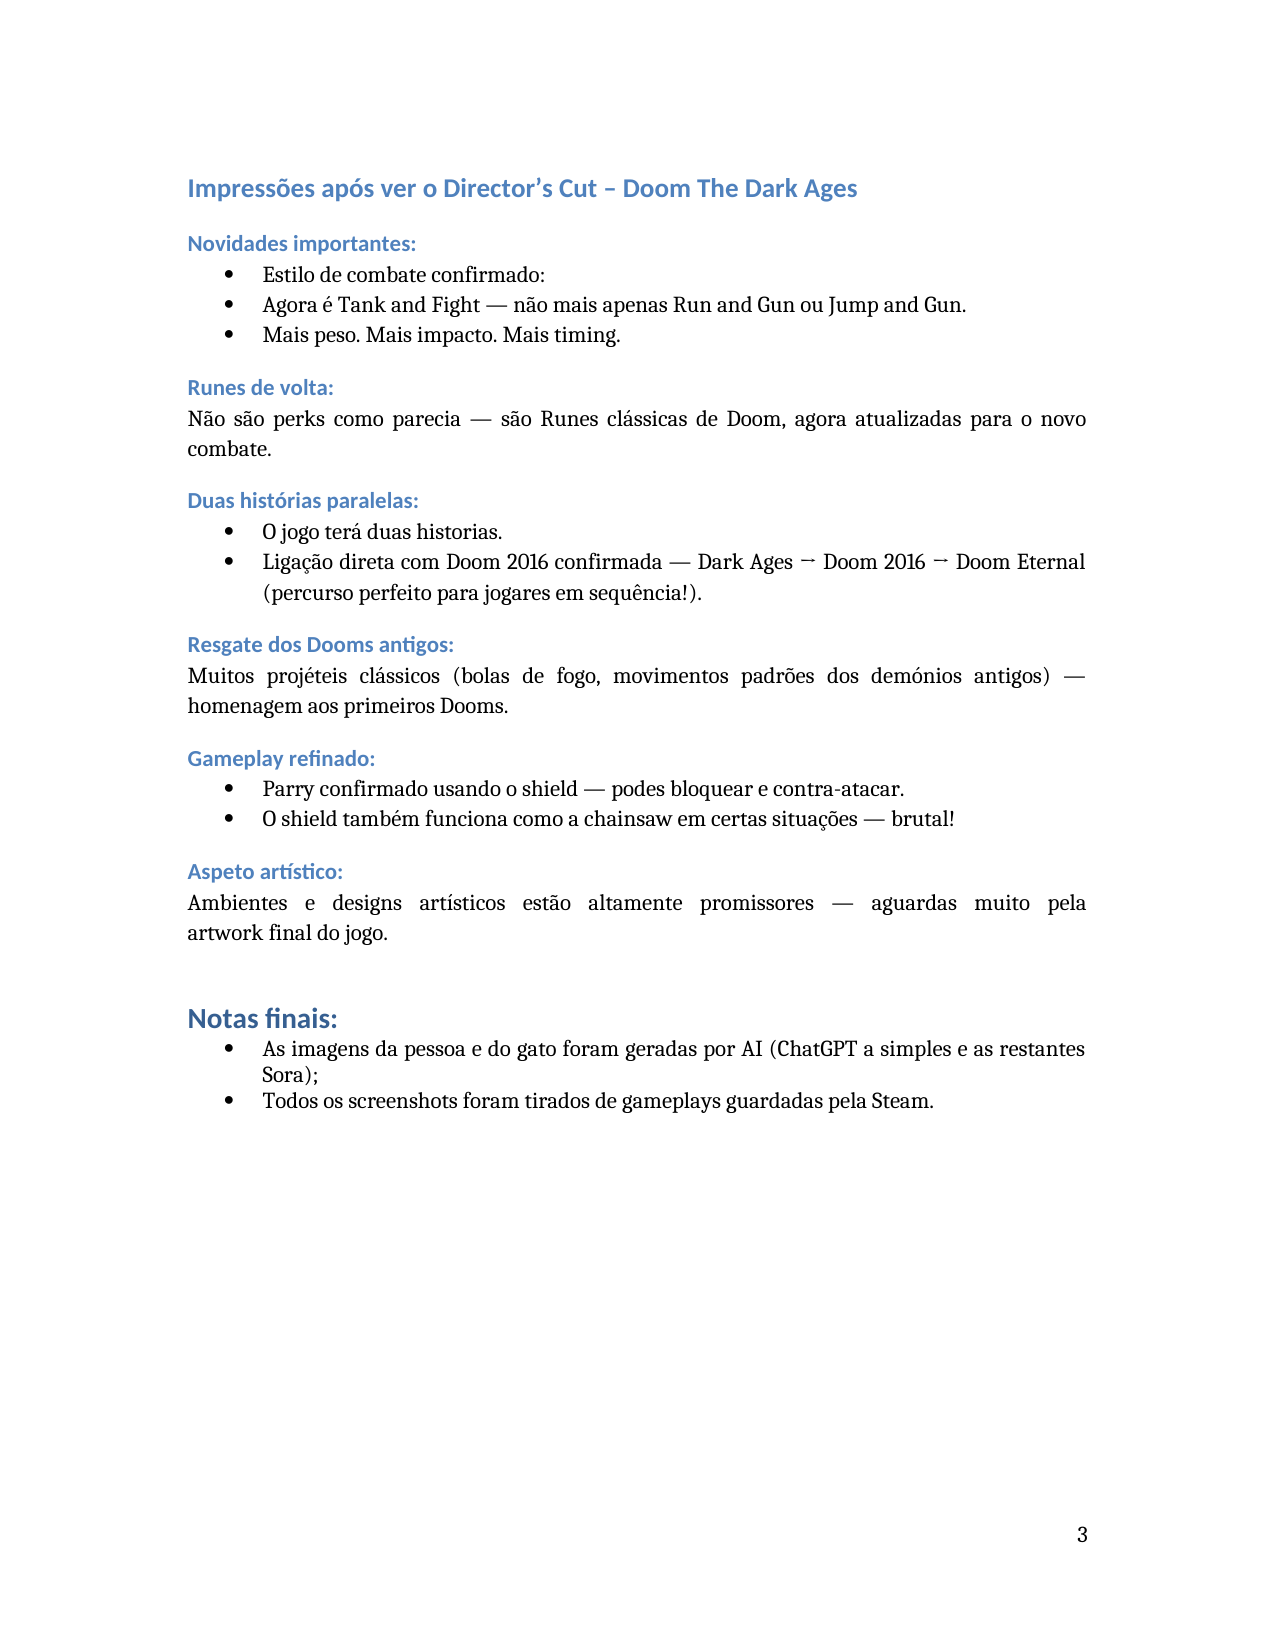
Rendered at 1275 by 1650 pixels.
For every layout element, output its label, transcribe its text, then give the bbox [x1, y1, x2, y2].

list Parry confirmado usando o shield — podes bloquear e contra-atacar. [225, 776, 1087, 802]
text Muitos projéteis clássicos (bolas de fogo, movimentos padrões dos demónios antigos) — homenagem aos primeiros Dooms. [187, 662, 1087, 719]
list Agora é Tank and Fight — não mais apenas Run and Gun ou Jump and Gun. [225, 292, 1087, 318]
list Mais peso. Mais impacto. Mais timing. [225, 322, 1087, 348]
subtitle Resgate dos Dooms antigos: [187, 630, 1087, 658]
subtitle Duas histórias paralelas: [187, 487, 1087, 515]
list As imagens da pessoa e do gato foram geradas por AI (ChatGPT a simples e as restantes Sora); [225, 1035, 1087, 1088]
subtitle Gameplay refinado: [187, 744, 1087, 772]
list O jogo terá duas historias. [225, 519, 1087, 545]
text Ambientes e designs artísticos estão altamente promissores — aguardas muito pela artwork final do jogo. [187, 889, 1087, 946]
list O shield também funciona como a chainsaw em certas situações — brutal! [225, 806, 1087, 832]
subtitle Notas finais: [187, 1000, 1087, 1035]
list Ligação direta com Doom 2016 confirmada — Dark Ages → Doom 2016 → Doom Eternal (percurso perfeito para jogares em sequência!). [225, 549, 1087, 606]
subtitle Aspeto artístico: [187, 857, 1087, 885]
list Estilo de combate confirmado: [225, 262, 1087, 288]
list Todos os screenshots foram tirados de gameplays guardadas pela Steam. [225, 1088, 1087, 1114]
text Não são perks como parecia — são Runes clássicas de Doom, agora atualizadas para o novo combate. [187, 405, 1087, 462]
subtitle Novidades importantes: [187, 229, 1087, 258]
subtitle Impressões após ver o Director’s Cut – Doom The Dark Ages [187, 171, 1087, 204]
subtitle Runes de volta: [187, 373, 1087, 401]
